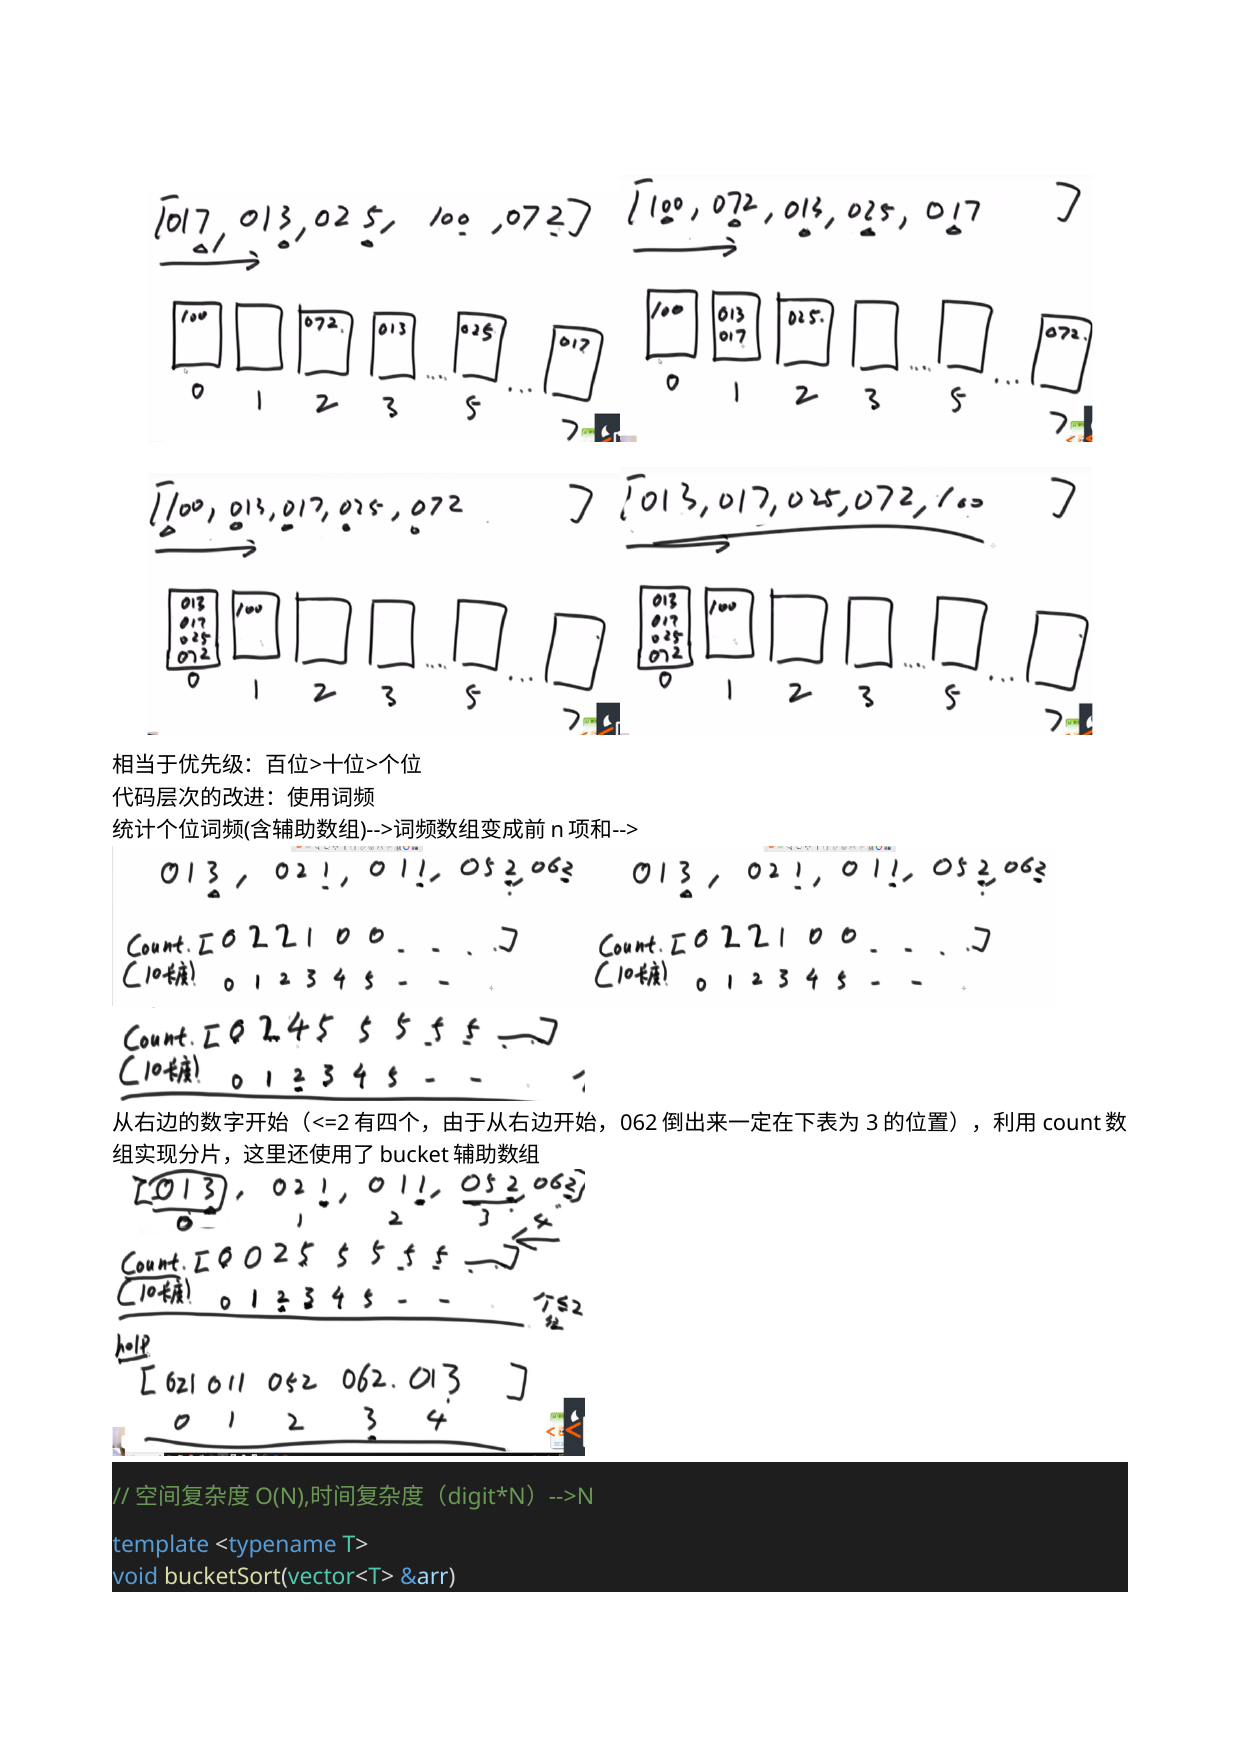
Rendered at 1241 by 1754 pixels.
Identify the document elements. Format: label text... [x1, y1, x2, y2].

text 相当于优先级：百位>十位>个位 [112, 747, 1128, 779]
text // 空间复杂度O(N),时间复杂度（digit*N）-->N [112, 1462, 1128, 1527]
picture [147, 467, 1093, 735]
text 从右边的数字开始（<=2有四个，由于从右边开始，062倒出来一定在下表为3的位置），利用count数组实现分片，这里还使用了bucket辅助数组 [112, 1104, 1128, 1169]
picture [112, 846, 1058, 1006]
text void bucketSort(vector<T> &arr) [112, 1559, 1128, 1592]
picture [112, 1007, 585, 1101]
picture [147, 175, 1093, 442]
text template <typename T> [112, 1527, 1128, 1559]
text 代码层次的改进：使用词频 [112, 779, 1128, 812]
picture [112, 1169, 585, 1456]
text 统计个位词频(含辅助数组)-->词频数组变成前n项和--> [112, 812, 1128, 844]
